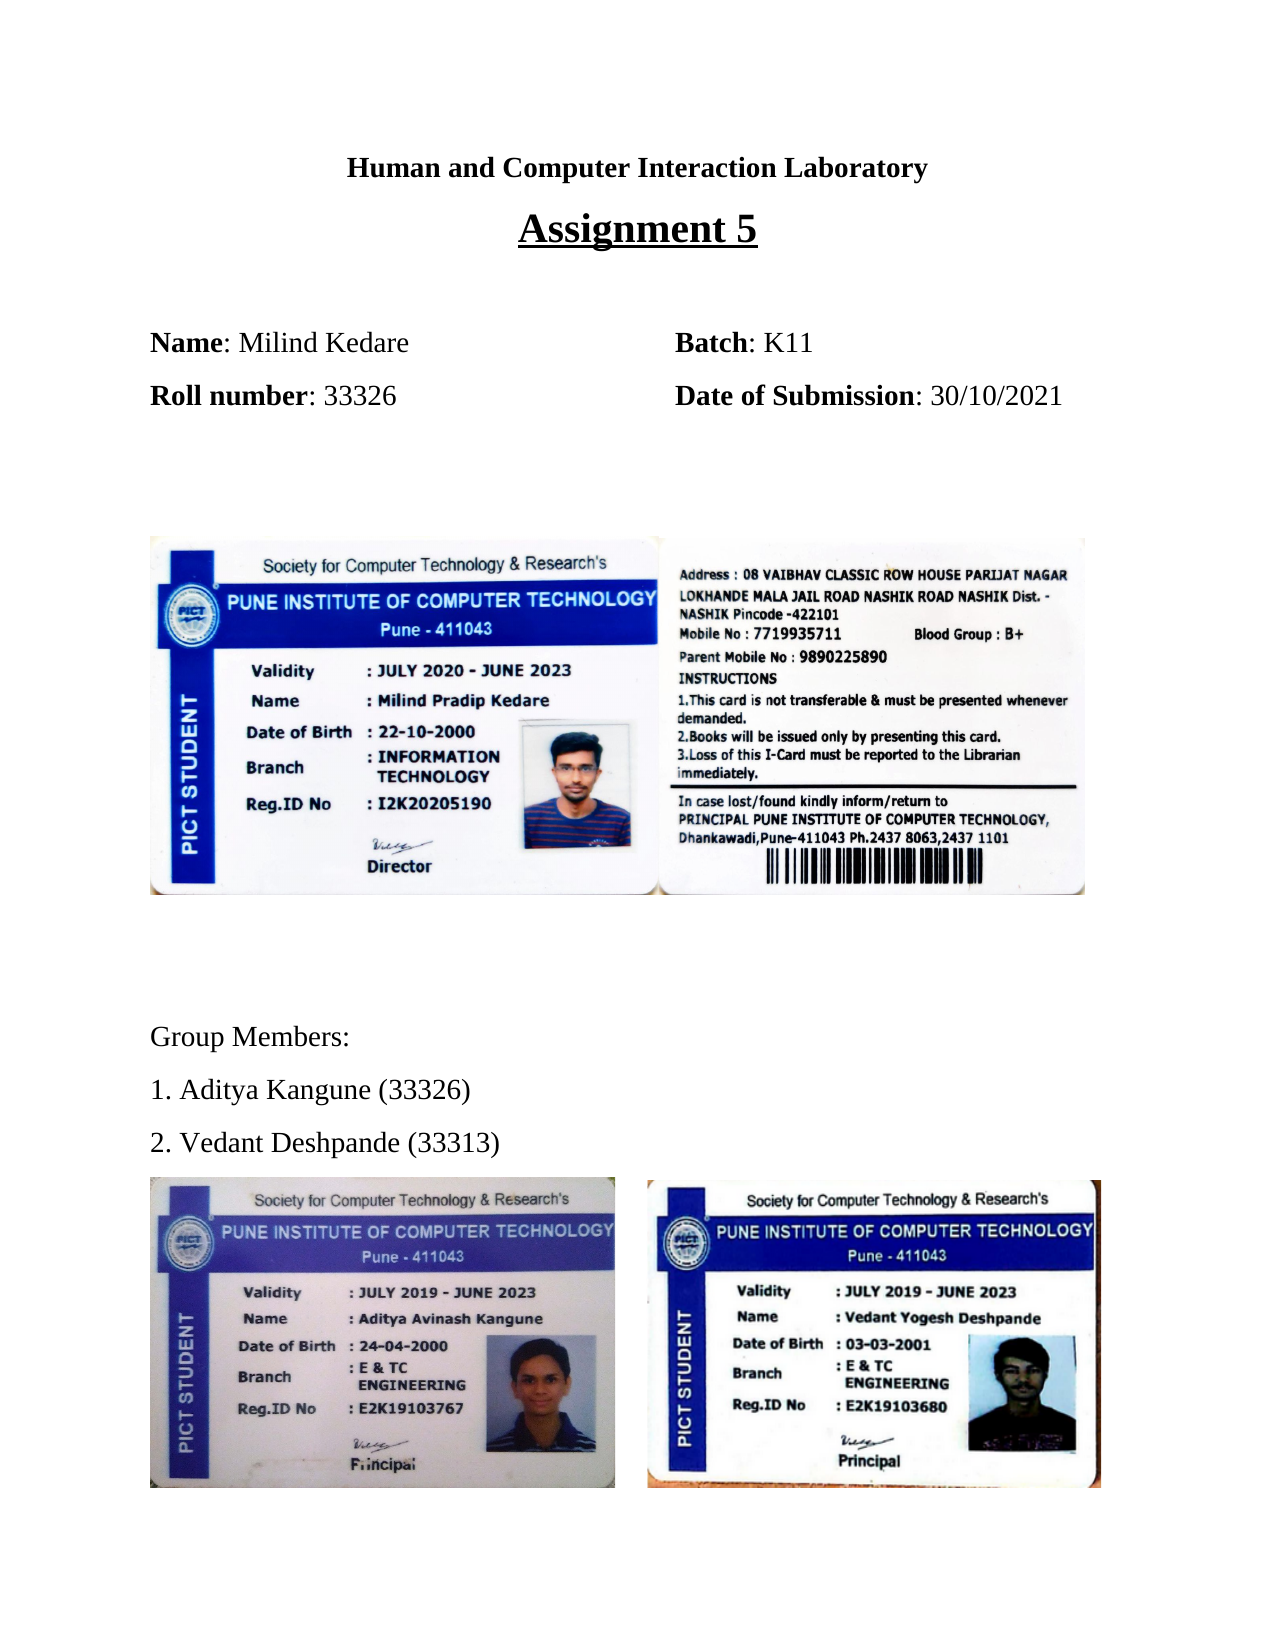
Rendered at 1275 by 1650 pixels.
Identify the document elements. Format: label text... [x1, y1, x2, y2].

picture [150, 1177, 615, 1488]
text Human and Computer Interaction Laboratory [150, 150, 1125, 183]
text Roll number: 33326 Date of Submission: 30/10/2021 [150, 378, 1125, 411]
text 2. Vedant Deshpande (33313) [150, 1125, 1125, 1158]
text Group Members: [150, 1019, 1125, 1053]
text Assignment 5 [150, 204, 1125, 252]
picture [150, 536, 1085, 895]
text Name: Milind Kedare Batch: K11 [150, 325, 1125, 359]
text 1. Aditya Kangune (33326) [150, 1072, 1125, 1106]
picture [646, 1180, 1102, 1488]
